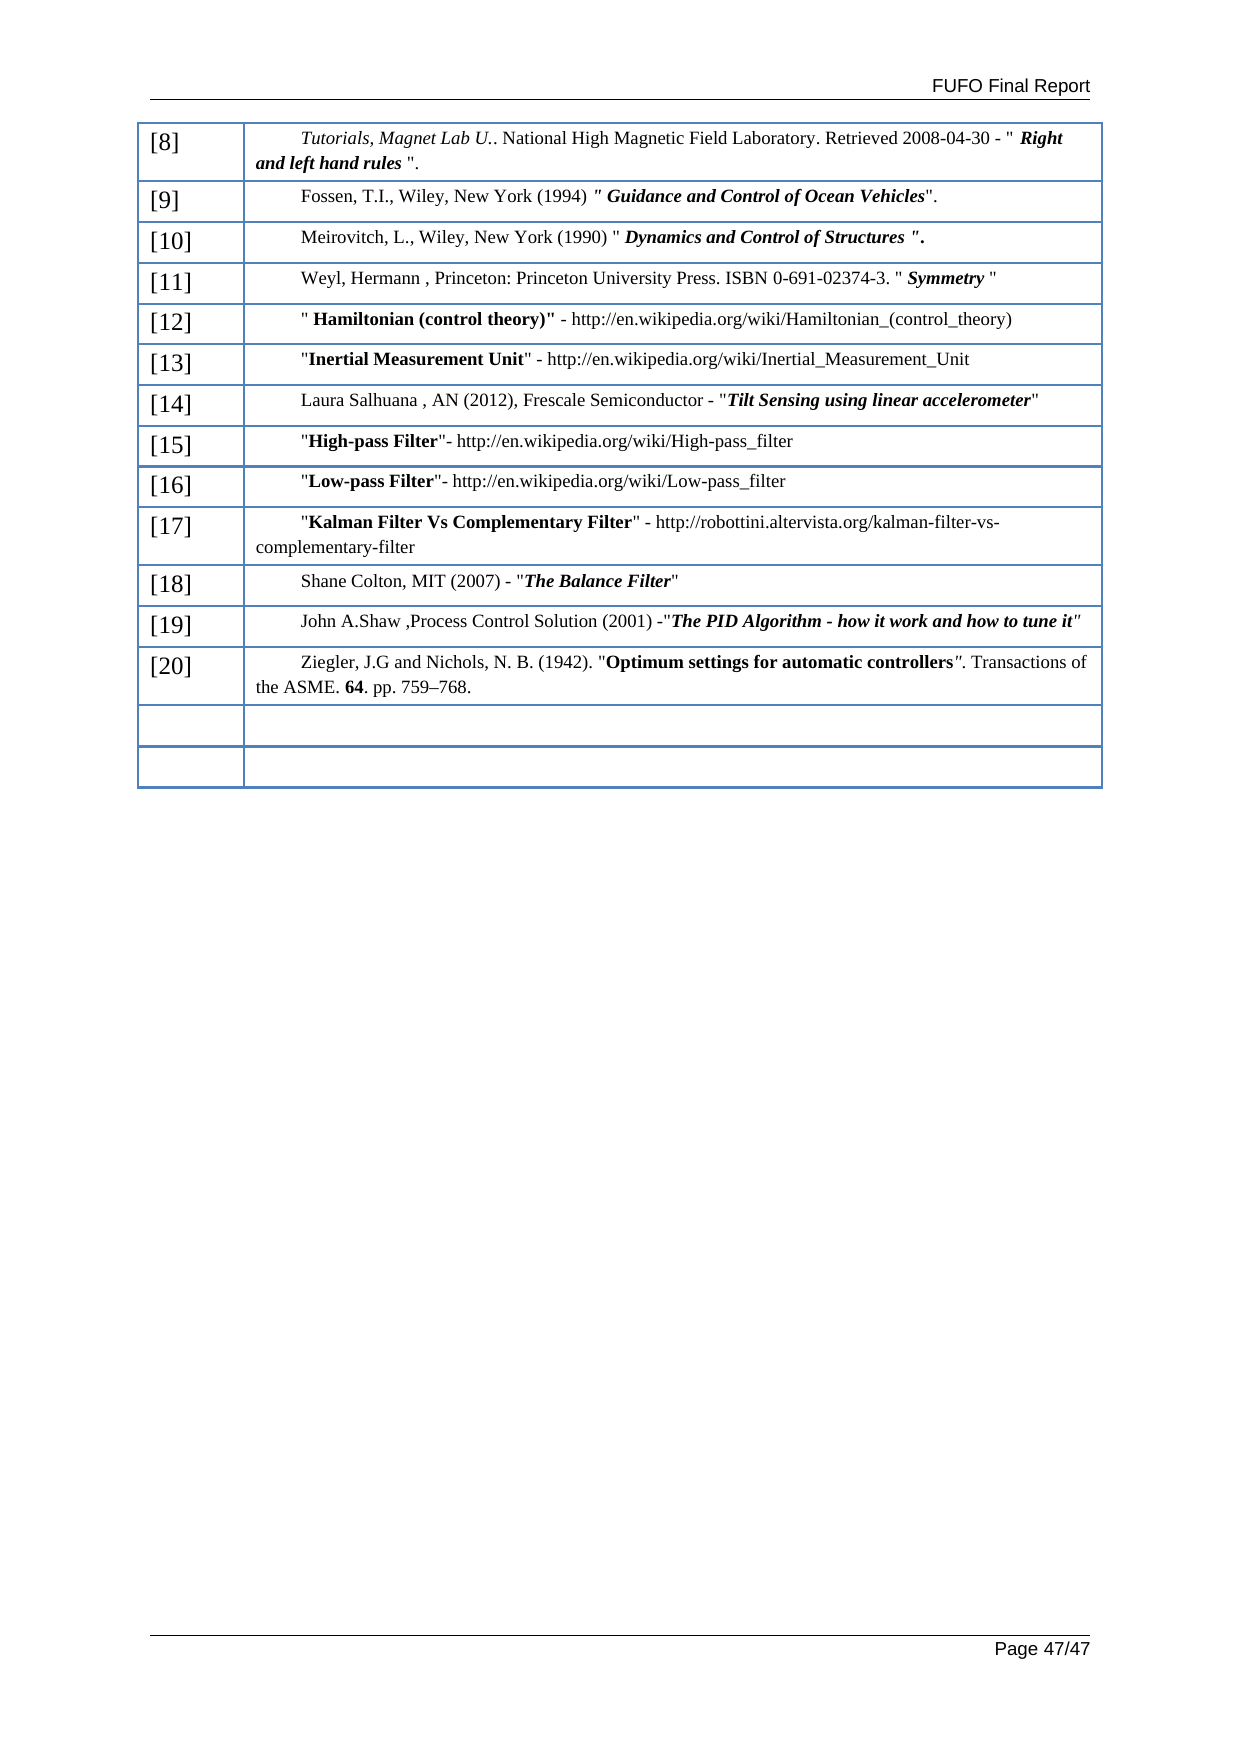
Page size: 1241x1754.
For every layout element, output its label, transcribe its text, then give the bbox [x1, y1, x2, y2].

table_cell [14] [139, 386, 243, 424]
table_cell [245, 706, 1101, 745]
table_cell "Kalman Filter Vs Complementary Filter" - http://robottini.altervista.org/kalman-filter-vs-complementary-filter [245, 508, 1101, 564]
table_cell [139, 748, 243, 786]
table_cell "High-pass Filter"- http://en.wikipedia.org/wiki/High-pass_filter [245, 427, 1101, 465]
table_cell [8] [139, 124, 243, 180]
table_cell [139, 706, 243, 745]
table_cell [9] [139, 182, 243, 221]
table_cell Ziegler, J.G and Nichols, N. B. (1942). "Optimum settings for automatic controllers". Transactions of the ASME. 64. pp. 759–768. [245, 648, 1101, 704]
table_cell Laura Salhuana , AN (2012), Frescale Semiconductor - "Tilt Sensing using linear accelerometer" [245, 386, 1101, 424]
table_cell Shane Colton, MIT (2007) - "The Balance Filter" [245, 566, 1101, 605]
table_cell [19] [139, 607, 243, 646]
table_cell "Inertial Measurement Unit" - http://en.wikipedia.org/wiki/Inertial_Measurement_Unit [245, 345, 1101, 384]
table_cell [18] [139, 566, 243, 605]
table_cell "Low-pass Filter"- http://en.wikipedia.org/wiki/Low-pass_filter [245, 468, 1101, 506]
table_cell [13] [139, 345, 243, 384]
table_cell Tutorials, Magnet Lab U.. National High Magnetic Field Laboratory. Retrieved 2008-04-30 - " Right and left hand rules ". [245, 124, 1101, 180]
table_cell [11] [139, 264, 243, 302]
table_cell [12] [139, 305, 243, 343]
table_cell Fossen, T.I., Wiley, New York (1994) " Guidance and Control of Ocean Vehicles". [245, 182, 1101, 221]
table_cell Meirovitch, L., Wiley, New York (1990) " Dynamics and Control of Structures ". [245, 223, 1101, 262]
table_cell [10] [139, 223, 243, 262]
table_cell John A.Shaw ,Process Control Solution (2001) -"The PID Algorithm - how it work and how to tune it" [245, 607, 1101, 646]
table_cell [17] [139, 508, 243, 564]
table_cell [245, 748, 1101, 786]
table_cell " Hamiltonian (control theory)" - http://en.wikipedia.org/wiki/Hamiltonian_(control_theory) [245, 305, 1101, 343]
table_cell [20] [139, 648, 243, 704]
table_cell [15] [139, 427, 243, 465]
table_cell [16] [139, 468, 243, 506]
table_cell Weyl, Hermann , Princeton: Princeton University Press. ISBN 0-691-02374-3. " Symmetry " [245, 264, 1101, 302]
